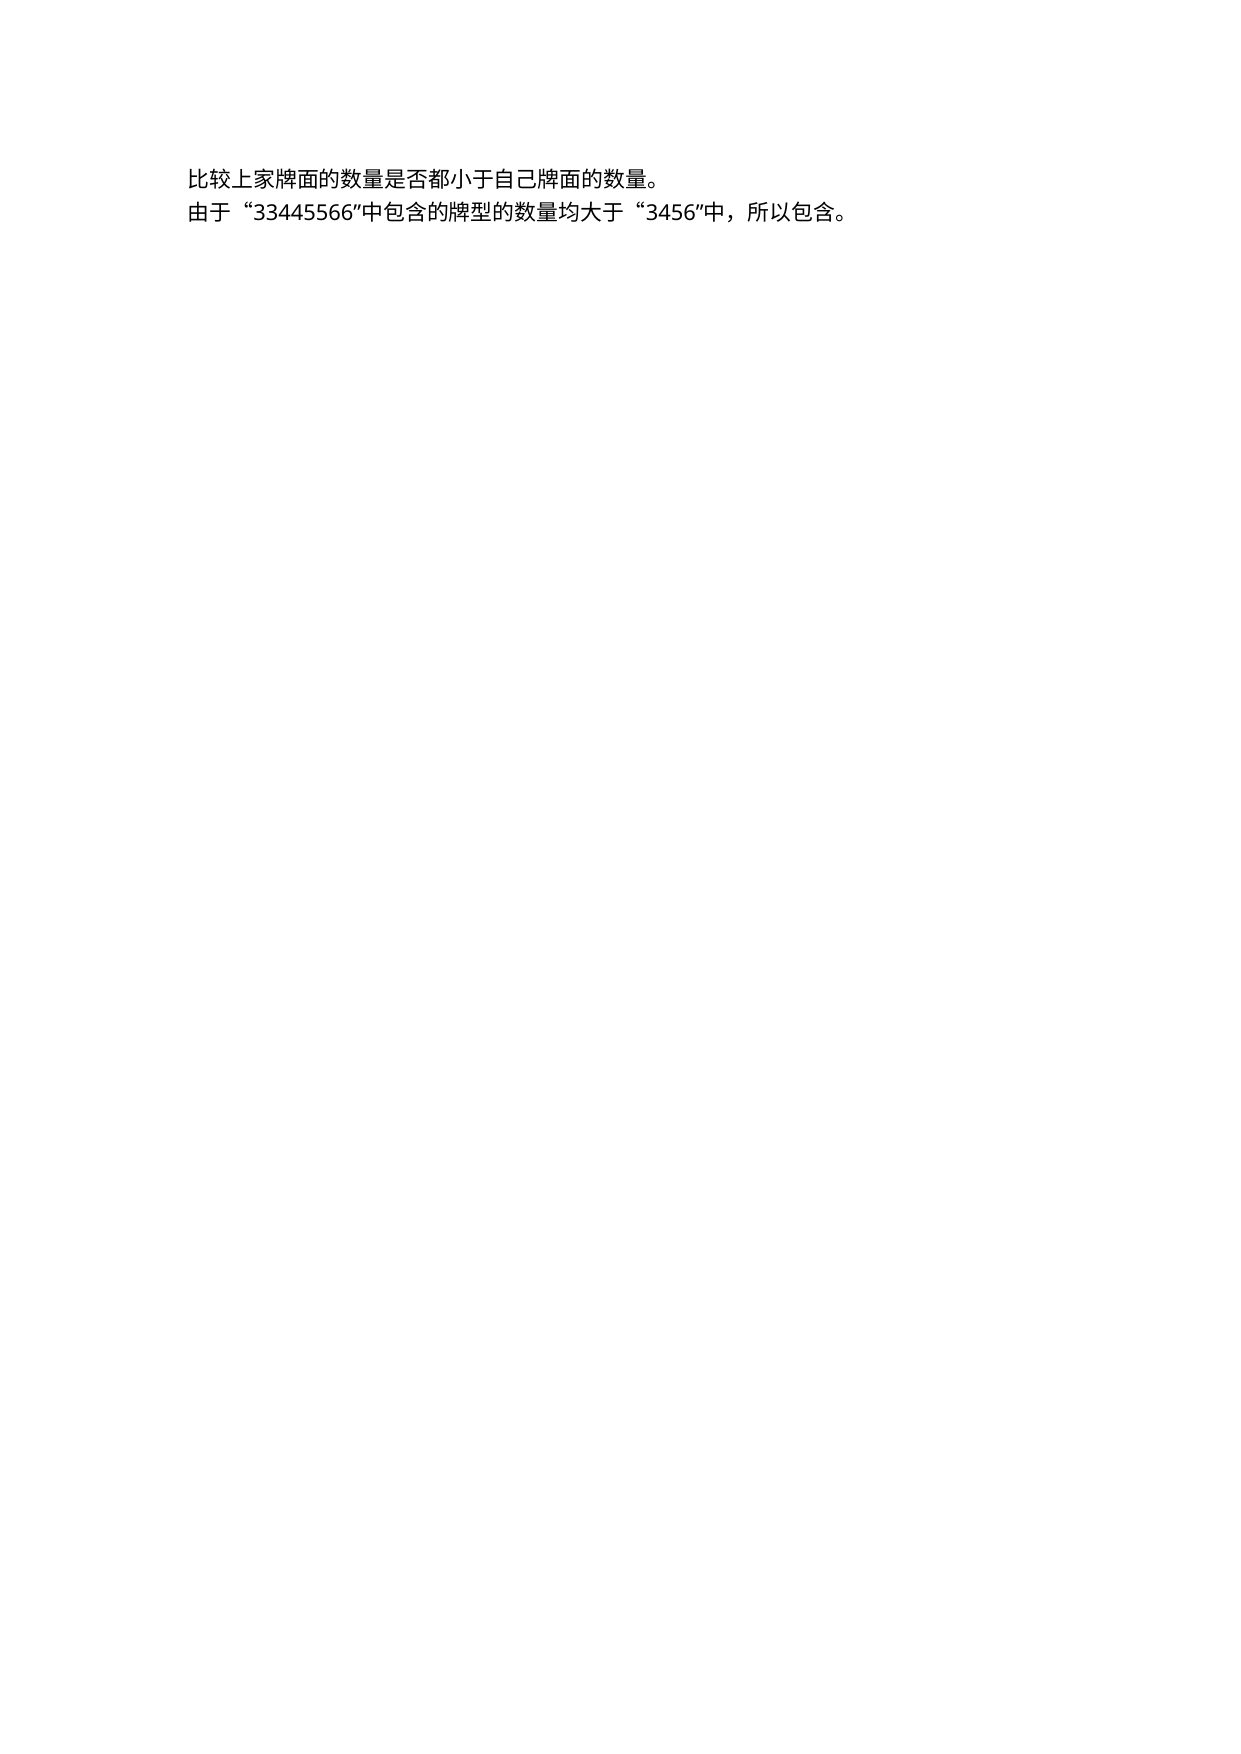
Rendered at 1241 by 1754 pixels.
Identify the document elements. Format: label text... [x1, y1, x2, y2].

list 比较上家牌面的数量是否都小于自己牌面的数量。 [187, 162, 1053, 194]
list 由于“33445566”中包含的牌型的数量均大于“3456”中，所以包含。 [187, 194, 1053, 227]
